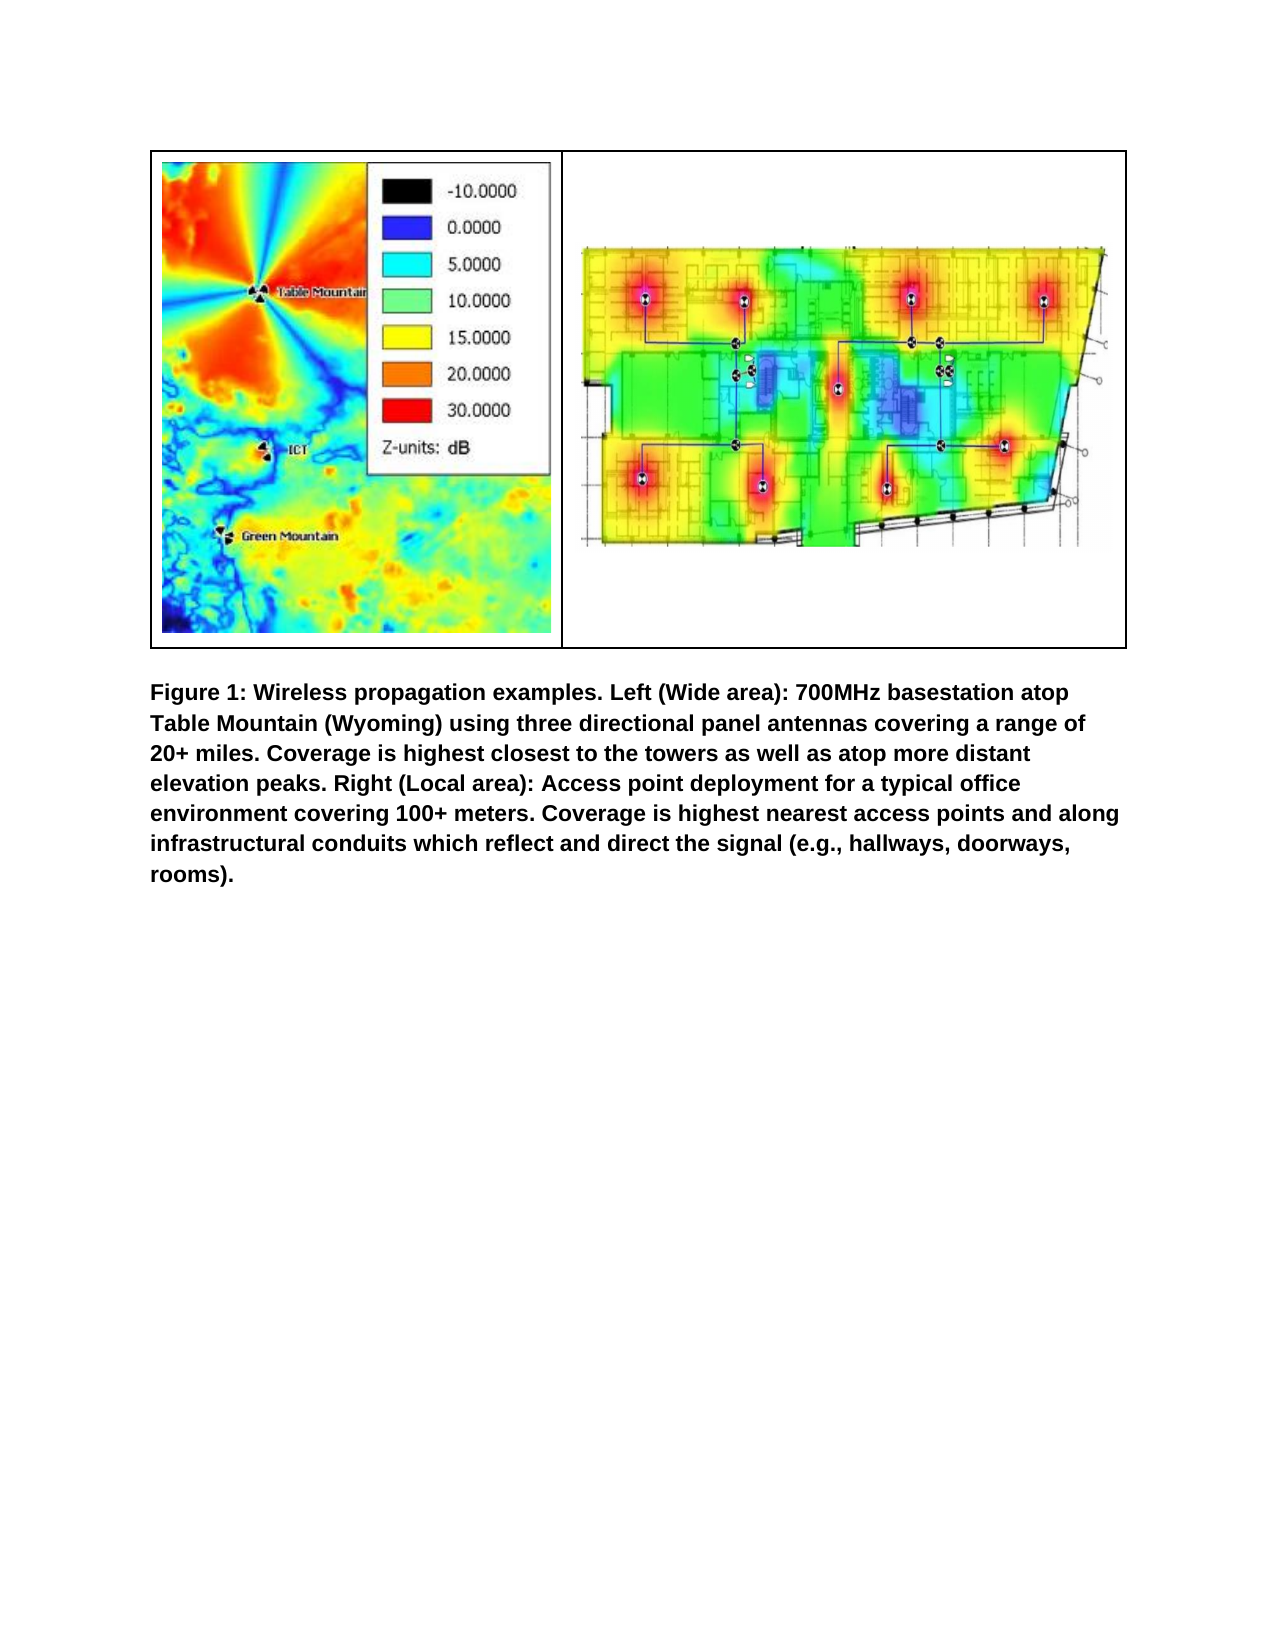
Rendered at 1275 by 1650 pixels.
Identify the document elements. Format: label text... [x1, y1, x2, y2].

picture [575, 242, 1113, 553]
picture [162, 162, 552, 633]
table_header [563, 152, 1125, 647]
table_header [152, 152, 561, 647]
text Figure 1: Wireless propagation examples. Left (Wide area): 700MHz basestation atop Table Mountain (Wyoming) using three directional panel antennas covering a range of 20+ miles. Coverage is highest closest to the towers as well as atop more distant elevation peaks. Right (Local area): Access point deployment for a typical office environment covering 100+ meters. Coverage is highest nearest access points and along infrastructural conduits which reflect and direct the signal (e.g., hallways, doorways, rooms). [150, 679, 1125, 887]
